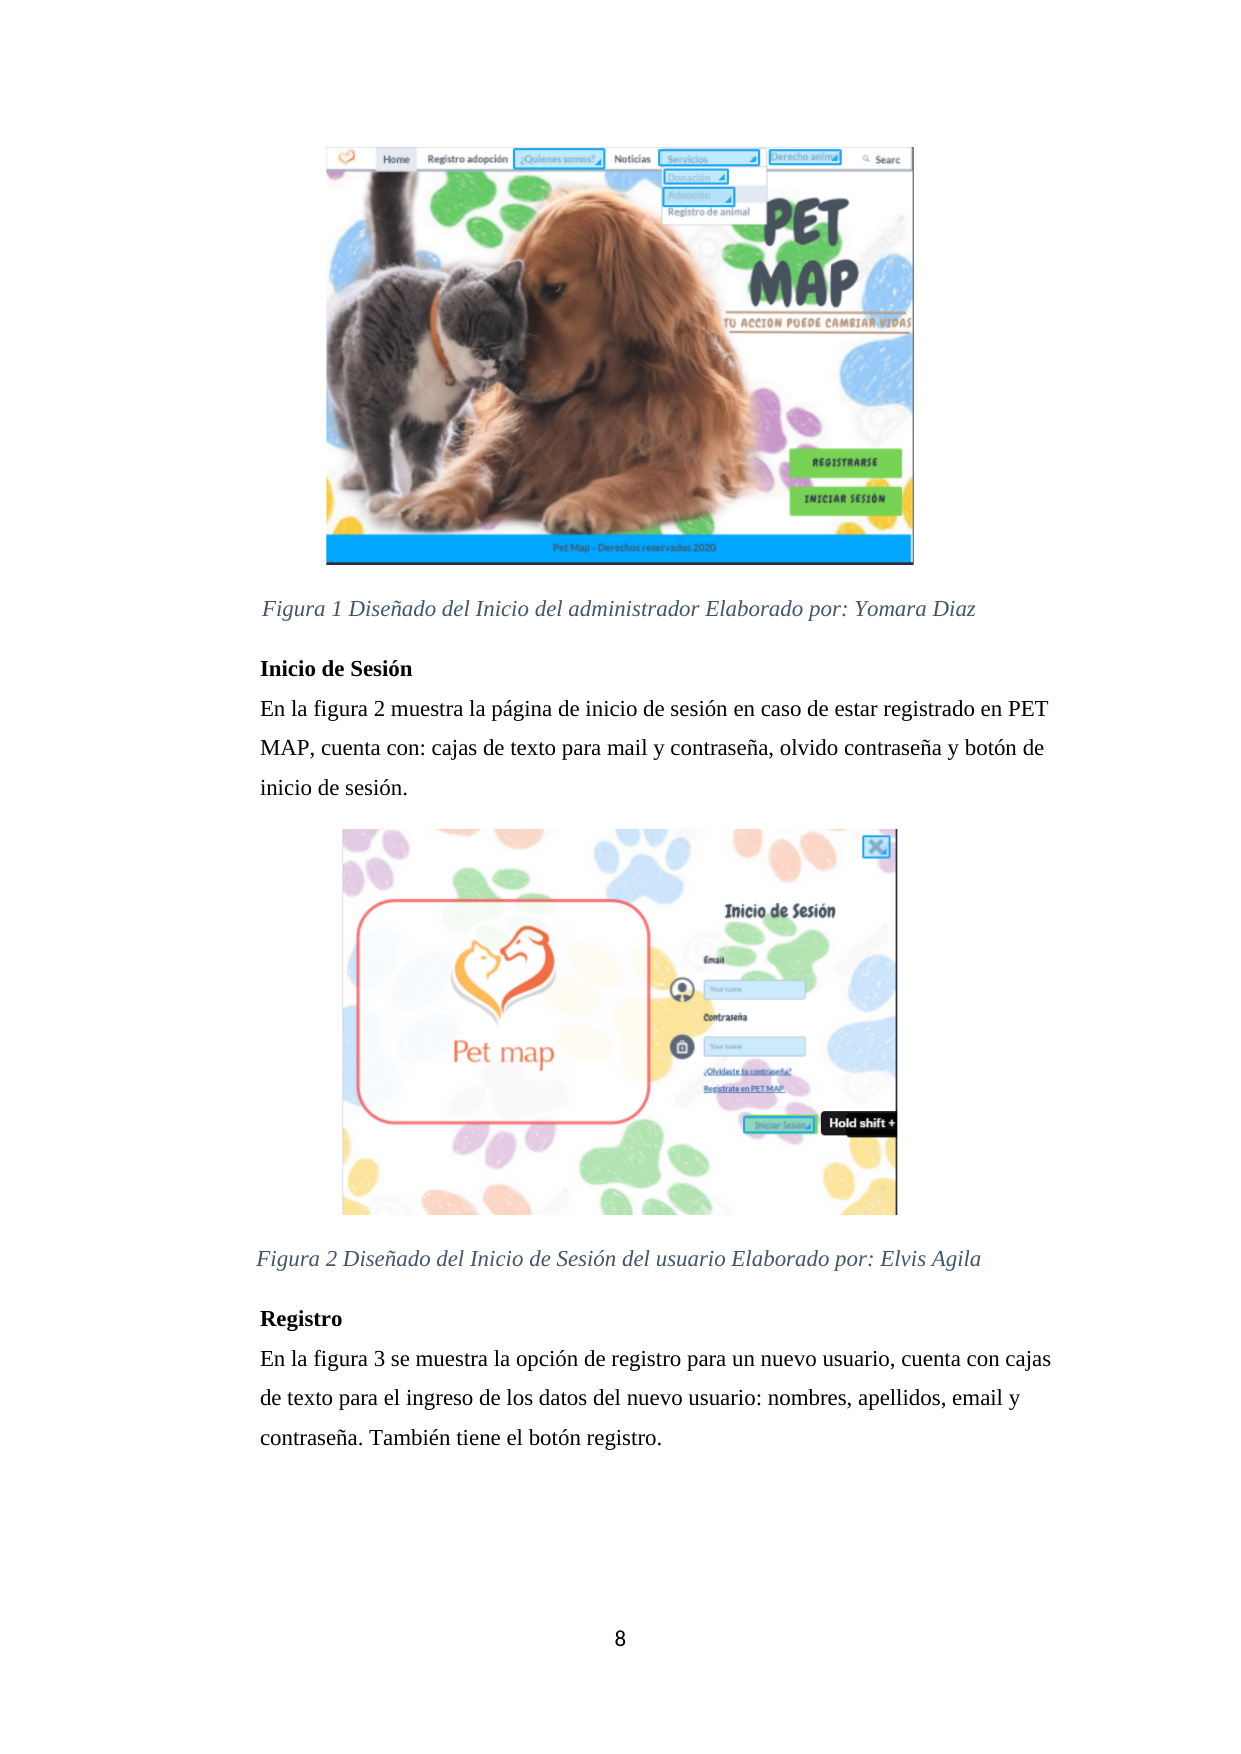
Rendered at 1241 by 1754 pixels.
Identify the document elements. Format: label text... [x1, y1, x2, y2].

picture [635, 544, 659, 552]
list Registro [260, 1305, 1063, 1331]
picture [679, 543, 691, 552]
text Figura 2 Diseñado del Inicio de Sesión del usuario Elaborado por: Elvis Agila [177, 1245, 1063, 1271]
picture [326, 147, 914, 565]
picture [667, 547, 677, 552]
picture [602, 545, 613, 552]
list En la figura 2 muestra la página de inicio de sesión en caso de estar registrado en PET MAP, cuenta con: cajas de texto para mail y contraseña, olvido contraseña y botón de inicio de sesión. [260, 695, 1063, 800]
picture [342, 829, 898, 1215]
text Figura 1 Diseñado del Inicio del administrador Elaborado por: Yomara Diaz [177, 595, 1063, 621]
list Inicio de Sesión [260, 655, 1063, 682]
picture [616, 545, 632, 552]
picture [692, 544, 716, 552]
list En la figura 3 se muestra la opción de registro para un nuevo usuario, cuenta con cajas de texto para el ingreso de los datos del nuevo usuario: nombres, apellidos, email y contraseña. También tiene el botón registro. [260, 1344, 1063, 1450]
picture [553, 543, 589, 552]
